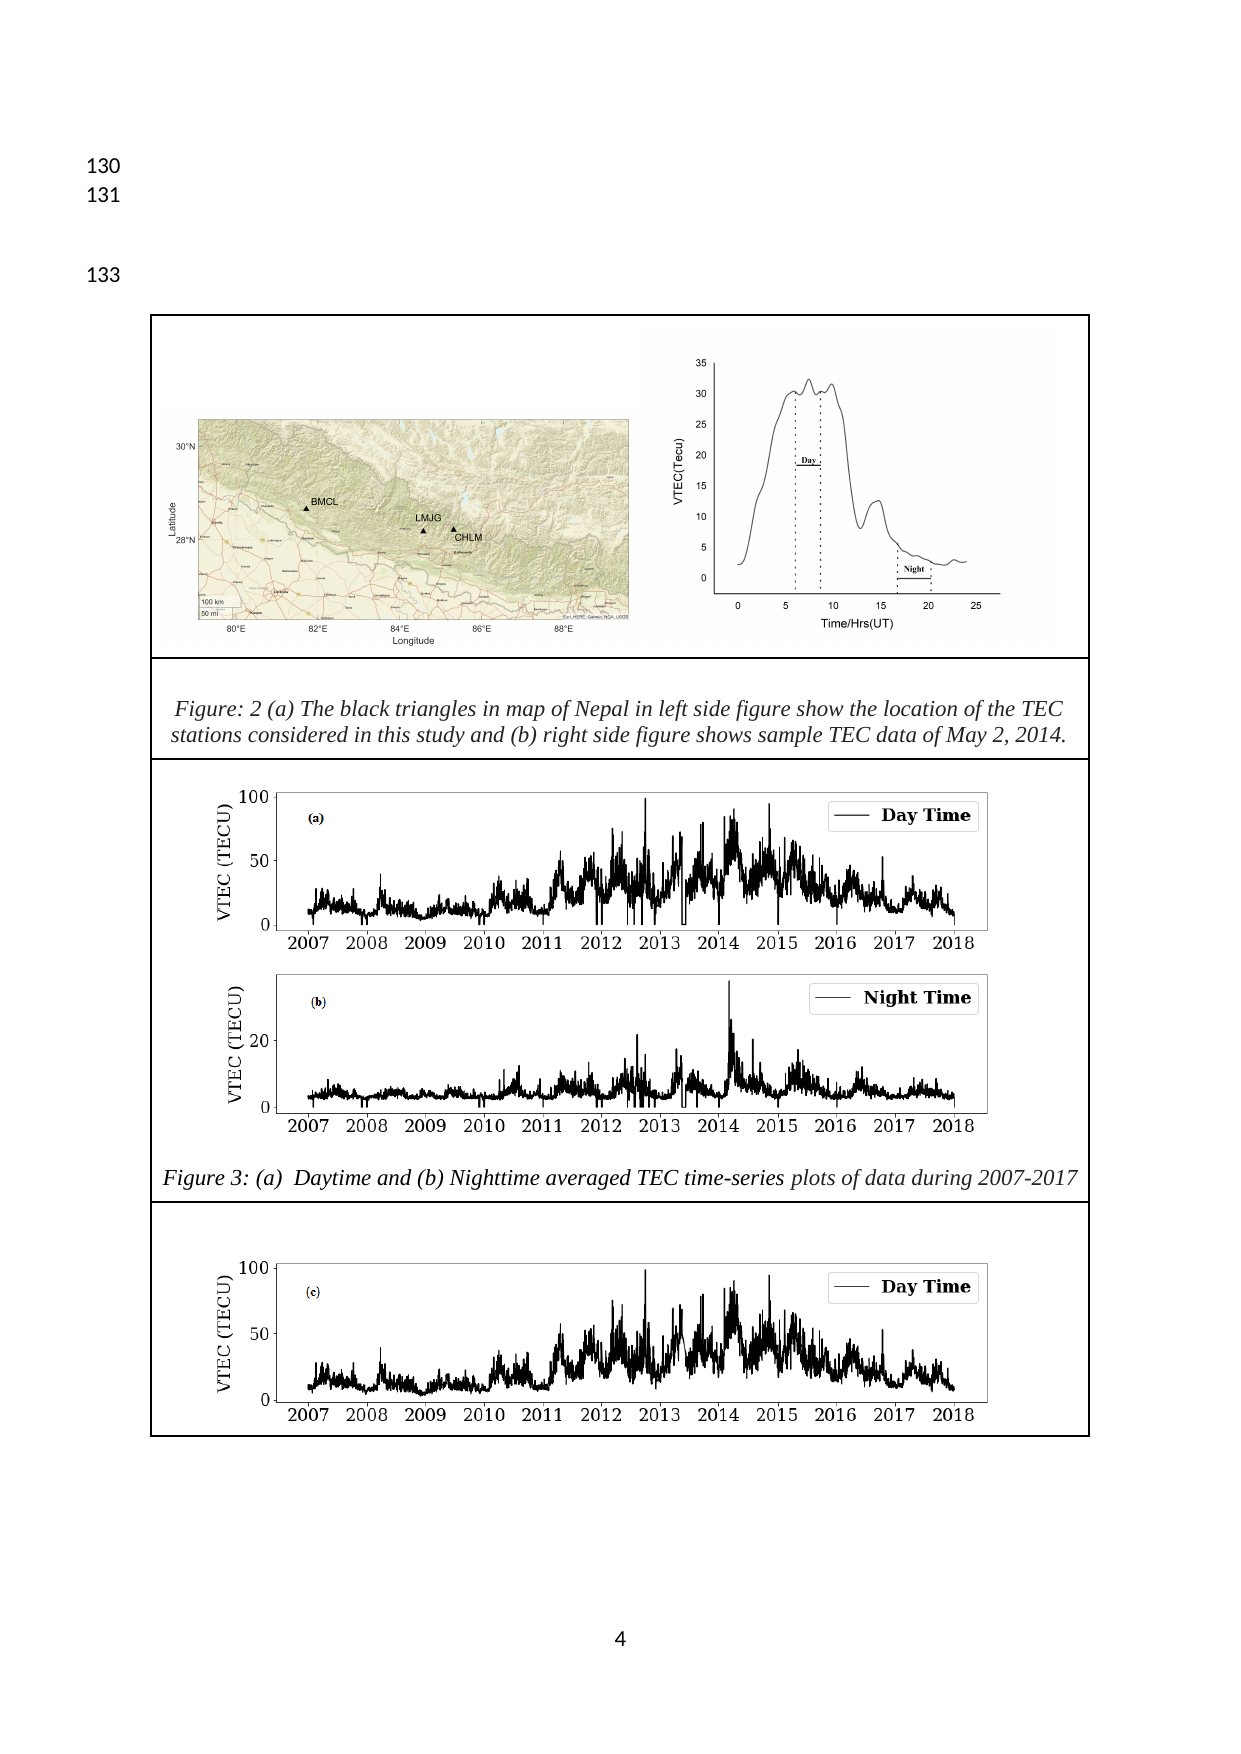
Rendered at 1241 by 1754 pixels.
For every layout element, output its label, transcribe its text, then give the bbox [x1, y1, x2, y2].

picture [161, 326, 1058, 647]
table_header [152, 316, 1088, 657]
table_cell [152, 1203, 1088, 1435]
picture [161, 770, 1078, 1136]
picture [161, 1242, 1078, 1425]
table_cell Figure 3: (a) Daytime and (b) Nighttime averaged TEC time-series plots of data during 2007-2017 [152, 760, 1088, 1201]
table_cell Figure: 2 (a) The black triangles in map of Nepal in left side figure show the location of the TEC stations considered in this study and (b) right side figure shows sample TEC data of May 2, 2014. [152, 659, 1088, 758]
